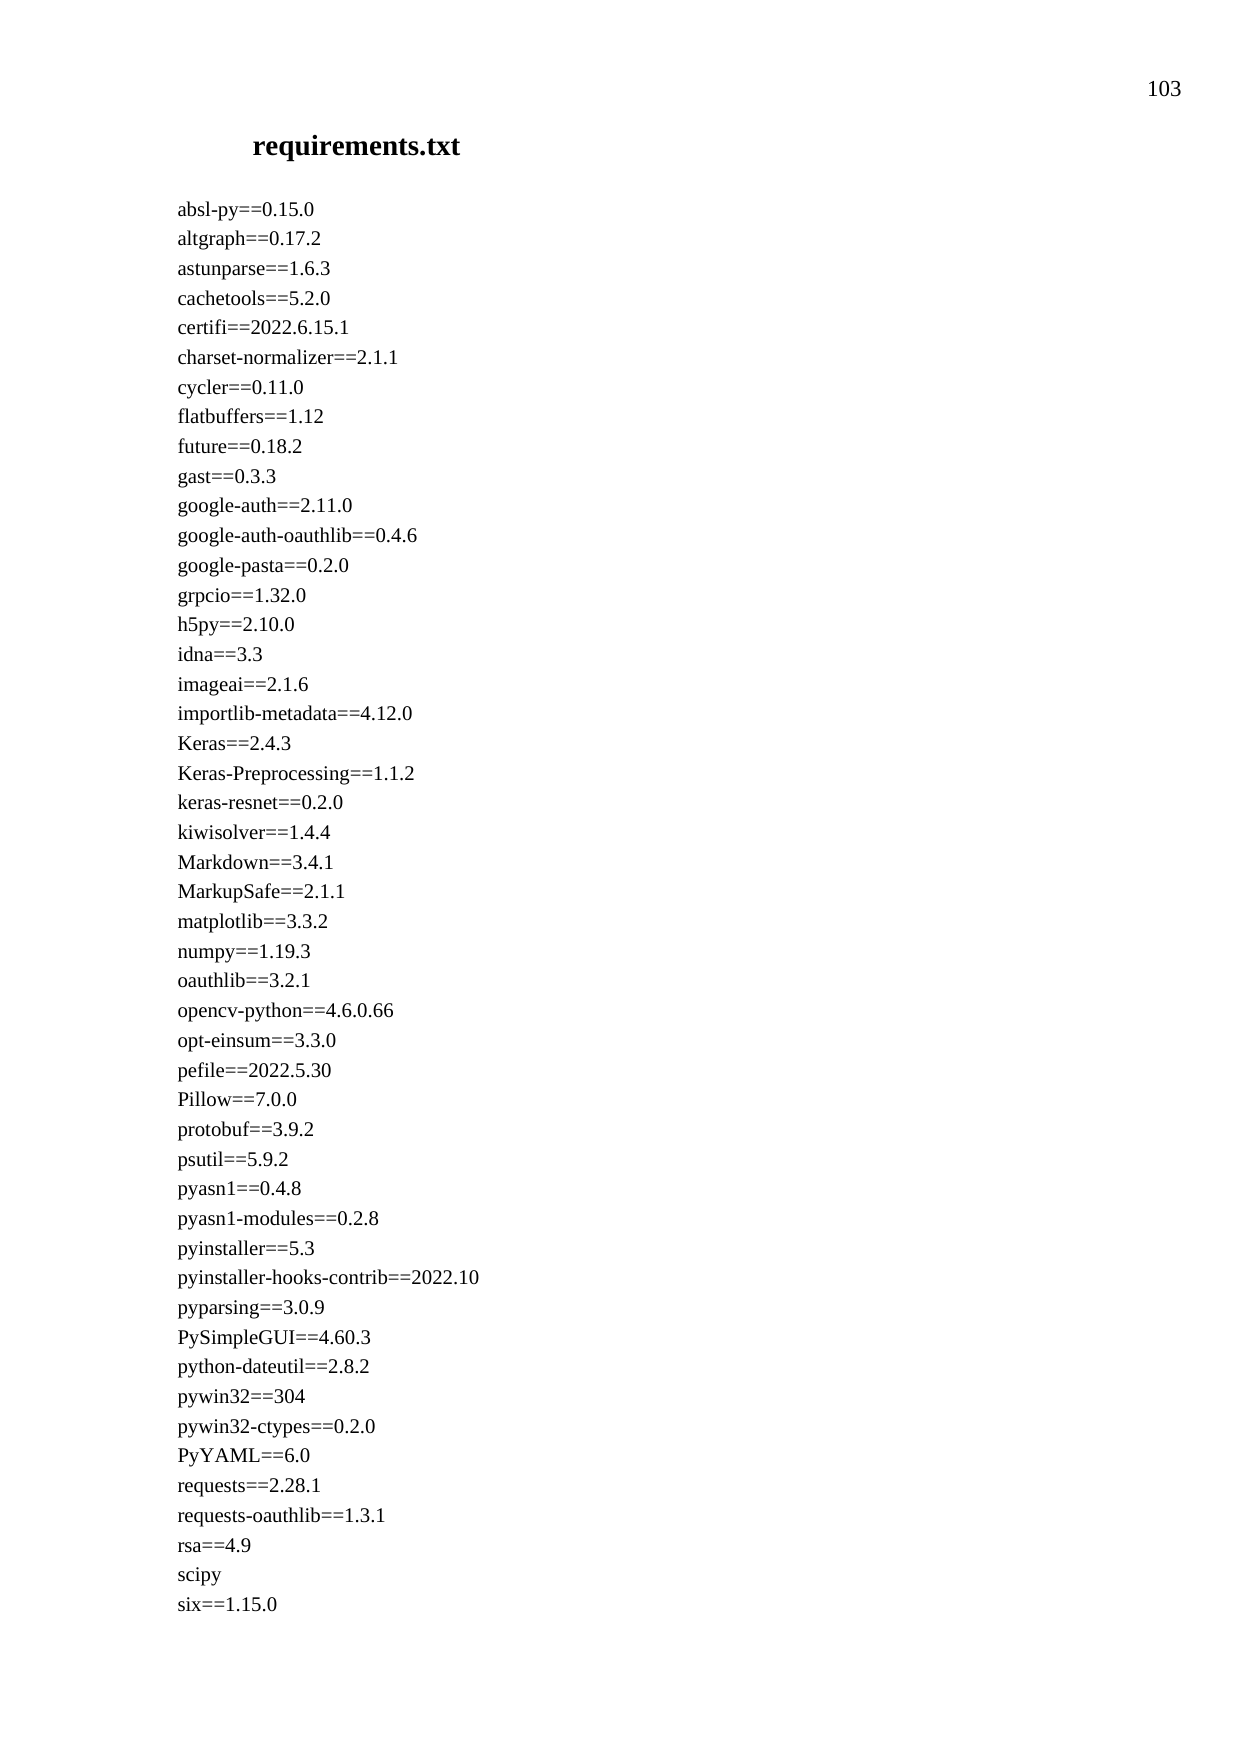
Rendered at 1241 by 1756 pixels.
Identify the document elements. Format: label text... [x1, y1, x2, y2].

text opencv-python==4.6.0.66 [177, 992, 1181, 1022]
text absl-py==0.15.0 [177, 191, 1181, 221]
text MarkupSafe==2.1.1 [177, 874, 1181, 903]
text imageai==2.1.6 [177, 666, 1181, 696]
text h5py==2.10.0 [177, 607, 1181, 636]
text Keras==2.4.3 [177, 725, 1181, 755]
text Markdown==3.4.1 [177, 844, 1181, 874]
text six==1.15.0 [177, 1586, 1181, 1616]
text pefile==2022.5.30 [177, 1052, 1181, 1082]
text cachetools==5.2.0 [177, 280, 1181, 310]
text requests-oauthlib==1.3.1 [177, 1497, 1181, 1527]
text grpcio==1.32.0 [177, 577, 1181, 607]
text keras-resnet==0.2.0 [177, 785, 1181, 814]
text pywin32==304 [177, 1378, 1181, 1408]
text gast==0.3.3 [177, 458, 1181, 488]
text flatbuffers==1.12 [177, 399, 1181, 428]
text opt-einsum==3.3.0 [177, 1022, 1181, 1052]
text astunparse==1.6.3 [177, 250, 1181, 280]
text python-dateutil==2.8.2 [177, 1349, 1181, 1378]
text google-auth-oauthlib==0.4.6 [177, 517, 1181, 547]
text kiwisolver==1.4.4 [177, 814, 1181, 844]
text pyasn1==0.4.8 [177, 1171, 1181, 1200]
text requests==2.28.1 [177, 1467, 1181, 1497]
text Keras-Preprocessing==1.1.2 [177, 755, 1181, 785]
text google-auth==2.11.0 [177, 488, 1181, 517]
text future==0.18.2 [177, 428, 1181, 458]
text pywin32-ctypes==0.2.0 [177, 1408, 1181, 1438]
text idna==3.3 [177, 636, 1181, 666]
text oauthlib==3.2.1 [177, 963, 1181, 992]
text pyinstaller-hooks-contrib==2022.10 [177, 1260, 1181, 1289]
text charset-normalizer==2.1.1 [177, 339, 1181, 369]
text certifi==2022.6.15.1 [177, 310, 1181, 339]
text pyinstaller==5.3 [177, 1230, 1181, 1260]
text Pillow==7.0.0 [177, 1082, 1181, 1111]
text cycler==0.11.0 [177, 369, 1181, 399]
text google-pasta==0.2.0 [177, 547, 1181, 577]
text numpy==1.19.3 [177, 933, 1181, 963]
text pyparsing==3.0.9 [177, 1289, 1181, 1319]
text requirements.txt [177, 128, 1181, 161]
text pyasn1-modules==0.2.8 [177, 1200, 1181, 1230]
text rsa==4.9 [177, 1527, 1181, 1557]
text protobuf==3.9.2 [177, 1111, 1181, 1141]
text altgraph==0.17.2 [177, 221, 1181, 250]
text PySimpleGUI==4.60.3 [177, 1319, 1181, 1349]
text importlib-metadata==4.12.0 [177, 696, 1181, 725]
text matplotlib==3.3.2 [177, 903, 1181, 933]
text psutil==5.9.2 [177, 1141, 1181, 1171]
text scipy [177, 1557, 1181, 1586]
text PyYAML==6.0 [177, 1438, 1181, 1467]
